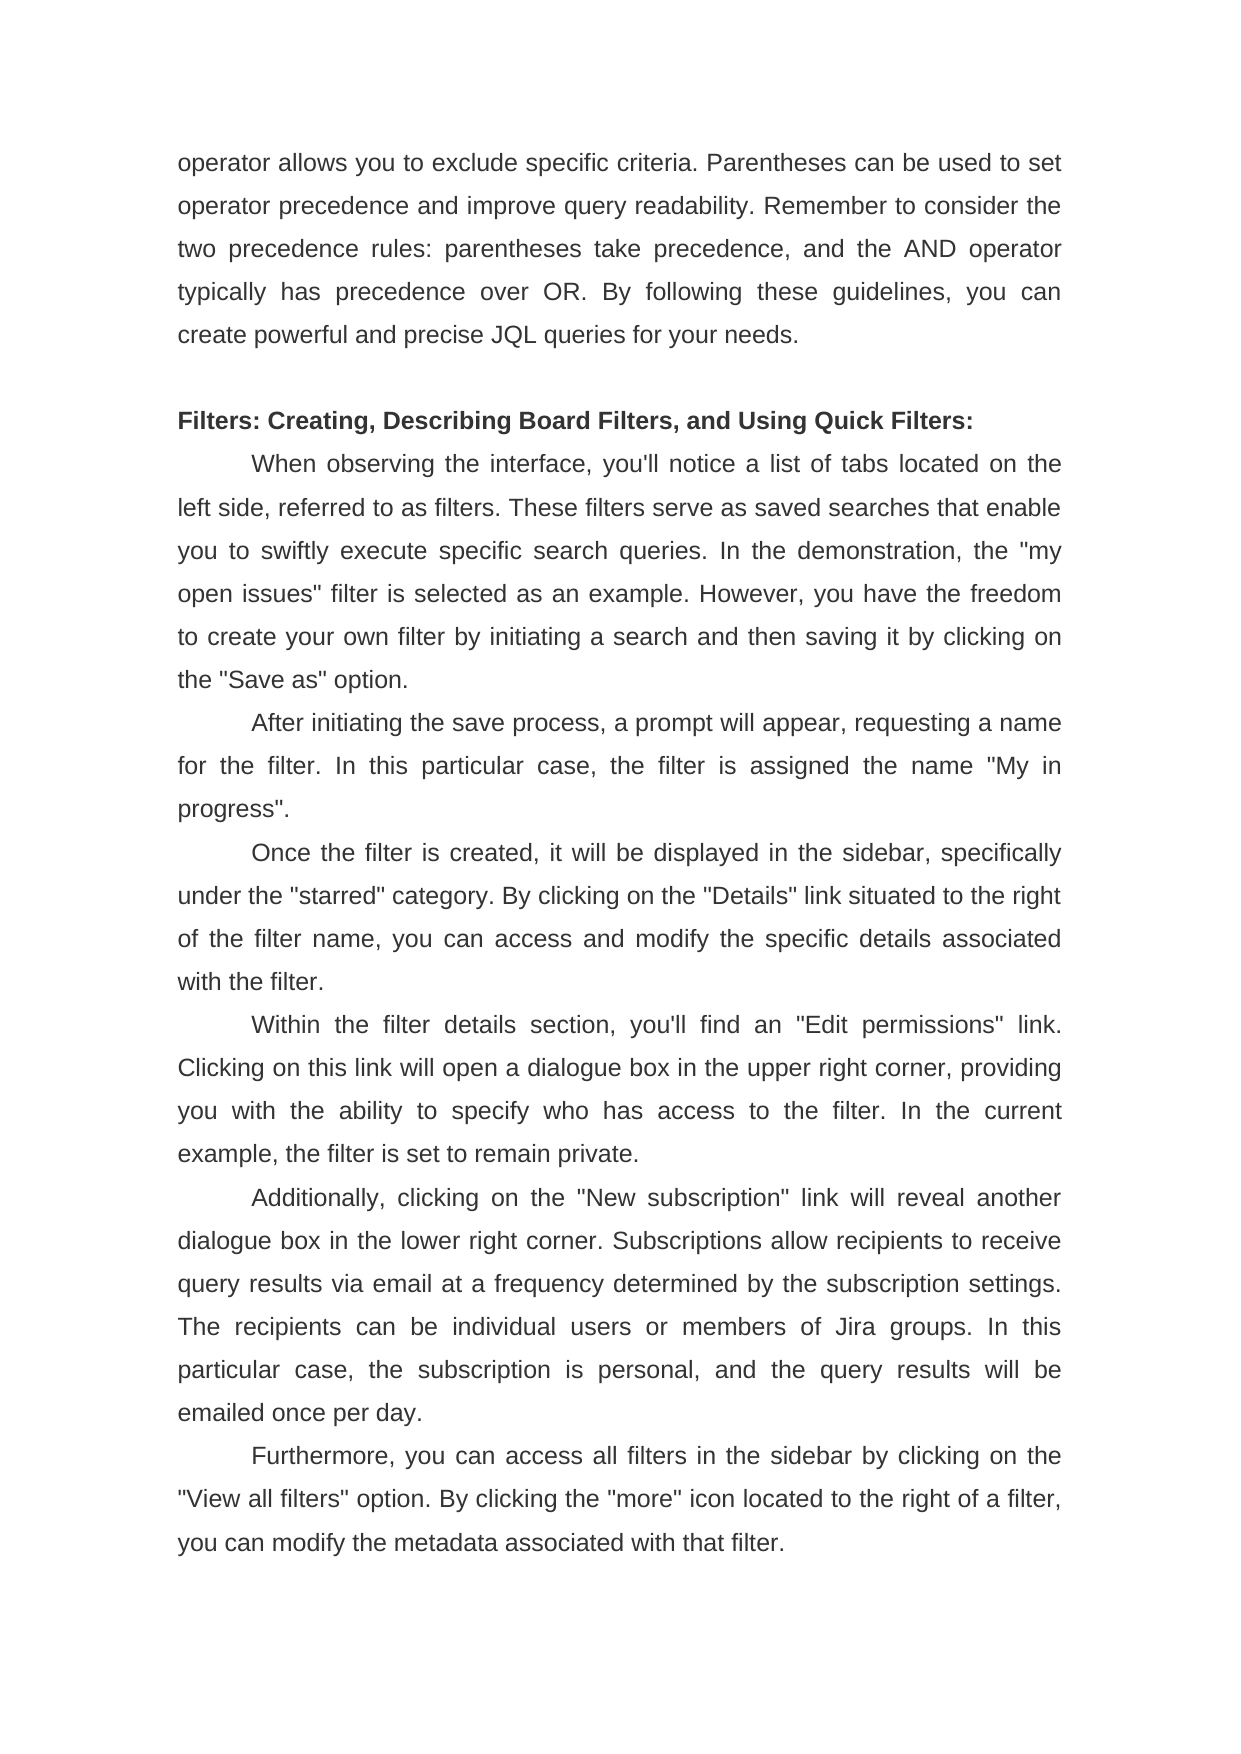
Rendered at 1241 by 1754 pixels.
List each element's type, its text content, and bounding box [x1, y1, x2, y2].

text Within the filter details section, you'll find an "Edit permissions" link. Clicking on this link will open a dialogue box in the upper right corner, providing you with the ability to specify who has access to the filter. In the current example, the filter is set to remain private. [177, 1010, 1063, 1168]
text Filters: Creating, Describing Board Filters, and Using Quick Filters: [177, 406, 1063, 435]
text Furthermore, you can access all filters in the sidebar by clicking on the "View all filters" option. By clicking the "more" icon located to the right of a filter, you can modify the metadata associated with that filter. [177, 1441, 1063, 1556]
text Additionally, clicking on the "New subscription" link will reveal another dialogue box in the lower right corner. Subscriptions allow recipients to receive query results via email at a frequency determined by the subscription settings. The recipients can be individual users or members of Jira groups. In this particular case, the subscription is personal, and the query results will be emailed once per day. [177, 1183, 1063, 1427]
text After initiating the save process, a prompt will appear, requesting a name for the filter. In this particular case, the filter is assigned the name "My in progress". [177, 708, 1063, 823]
text Once the filter is created, it will be displayed in the sidebar, specifically under the "starred" category. By clicking on the "Details" link situated to the right of the filter name, you can access and modify the specific details associated with the filter. [177, 838, 1063, 996]
text When observing the interface, you'll notice a list of tabs located on the left side, referred to as filters. These filters serve as saved searches that enable you to swiftly execute specific search queries. In the demonstration, the "my open issues" filter is selected as an example. However, you have the freedom to create your own filter by initiating a search and then saving it by clicking on the "Save as" option. [177, 449, 1063, 694]
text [177, 148, 1063, 349]
